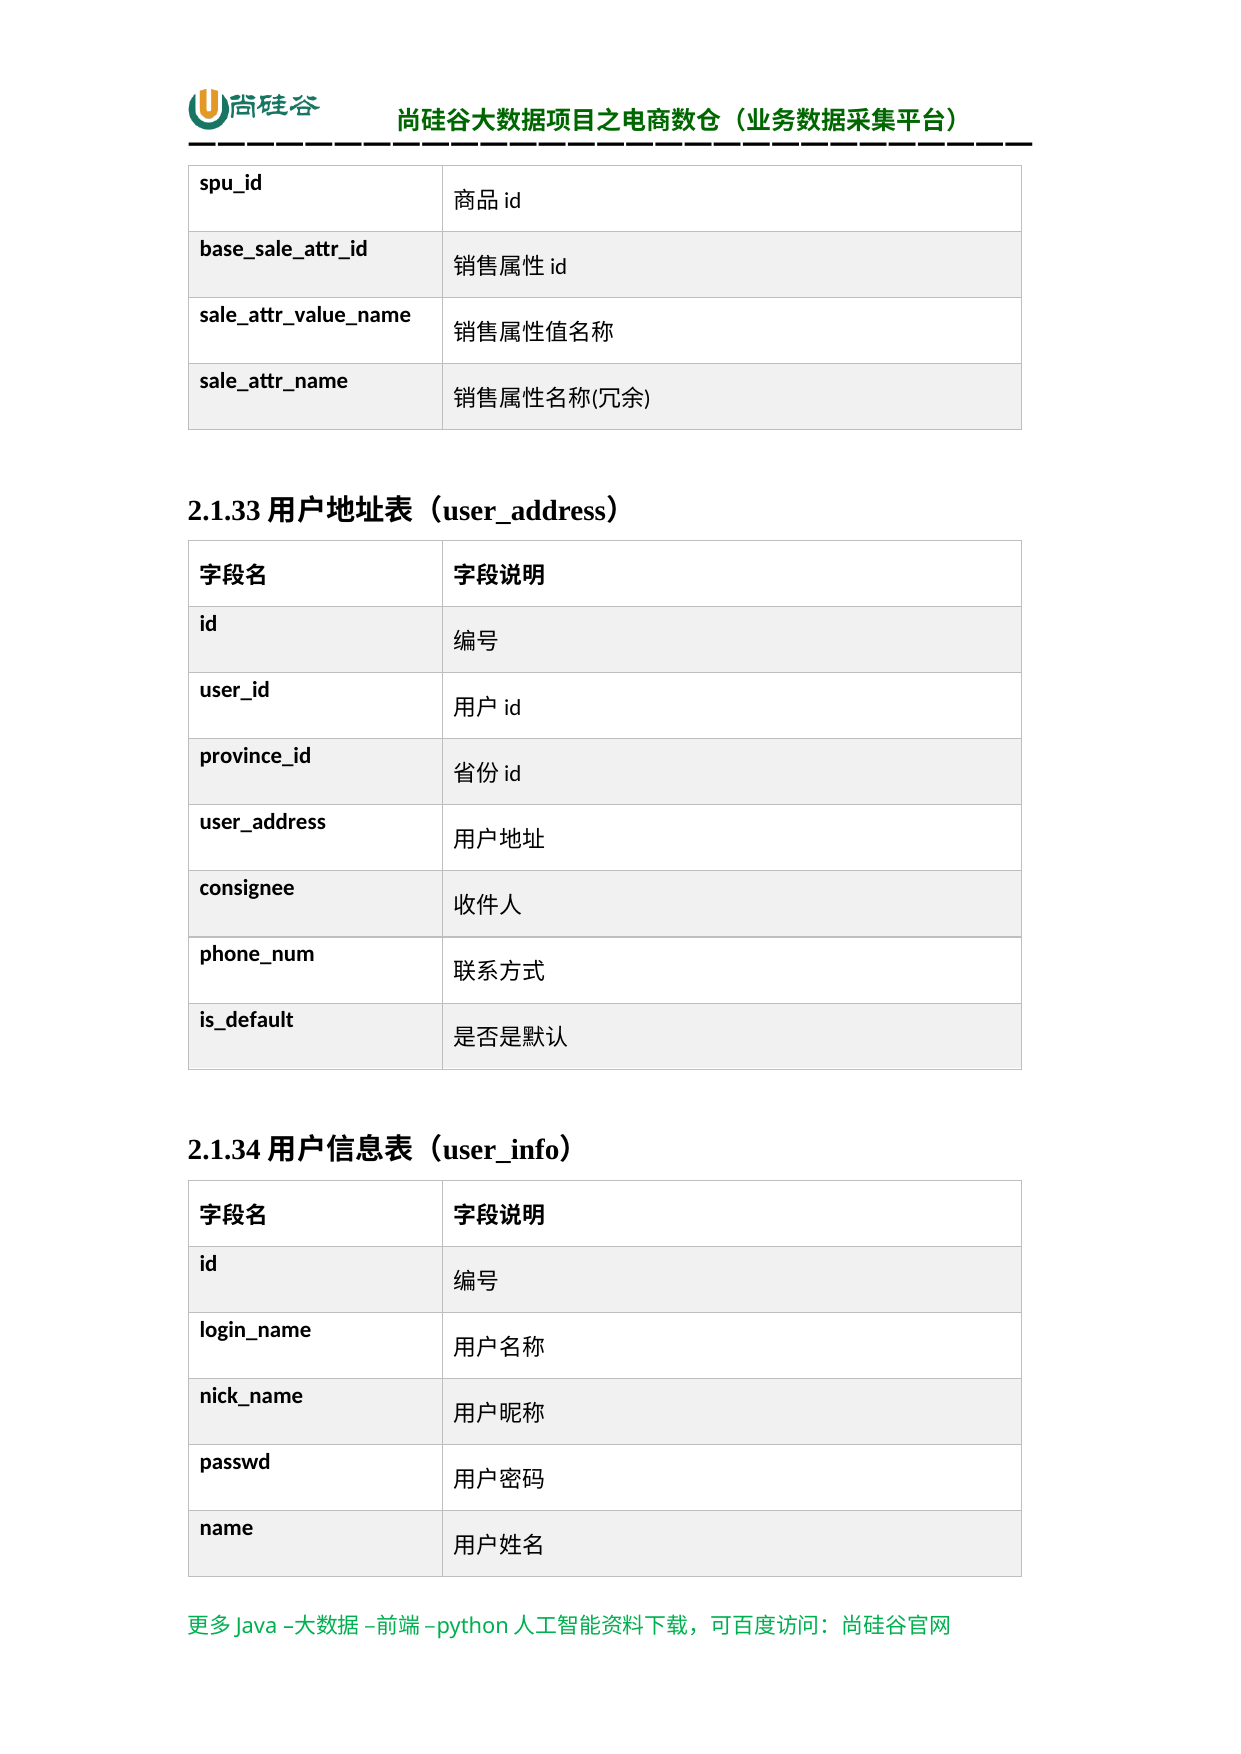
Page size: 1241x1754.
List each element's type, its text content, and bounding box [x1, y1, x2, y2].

table_cell phone_num [189, 938, 442, 1002]
table_cell province_id [189, 739, 442, 804]
table_cell user_id [189, 673, 442, 738]
subtitle 2.1.34 用户信息表（user_info） [187, 1114, 1053, 1179]
table_cell 用户名称 [443, 1313, 1021, 1378]
table_cell 用户id [443, 673, 1021, 738]
table_cell 用户地址 [443, 805, 1021, 870]
table_cell 销售属性值名称 [443, 298, 1021, 363]
table_cell 编号 [443, 1247, 1021, 1312]
subtitle 2.1.33 用户地址表（user_address） [187, 475, 1053, 540]
table_cell sale_attr_value_name [189, 298, 442, 363]
table_cell passwd [189, 1445, 442, 1510]
table_cell id [189, 1247, 442, 1312]
table_cell 收件人 [443, 871, 1021, 936]
table_header 字段名 [189, 541, 442, 606]
table_cell 省份id [443, 739, 1021, 804]
table_cell base_sale_attr_id [189, 232, 442, 297]
table_cell 商品id [443, 166, 1021, 231]
table_cell 销售属性id [443, 232, 1021, 297]
table_cell 用户姓名 [443, 1511, 1021, 1576]
table_cell 编号 [443, 607, 1021, 672]
table_cell 是否是默认 [443, 1004, 1021, 1068]
table_cell sale_attr_name [189, 364, 442, 429]
table_cell is_default [189, 1004, 442, 1068]
table_cell name [189, 1511, 442, 1576]
table_cell 用户昵称 [443, 1379, 1021, 1444]
table_header 字段说明 [443, 541, 1021, 606]
table_cell login_name [189, 1313, 442, 1378]
table_cell 销售属性名称(冗余) [443, 364, 1021, 429]
table_cell spu_id [189, 166, 442, 231]
picture [187, 88, 320, 130]
table_cell consignee [189, 871, 442, 936]
table_cell nick_name [189, 1379, 442, 1444]
table_cell user_address [189, 805, 442, 870]
table_cell id [189, 607, 442, 672]
table_cell 用户密码 [443, 1445, 1021, 1510]
table_header 字段名 [189, 1181, 442, 1246]
table_cell 联系方式 [443, 938, 1021, 1002]
table_header 字段说明 [443, 1181, 1021, 1246]
